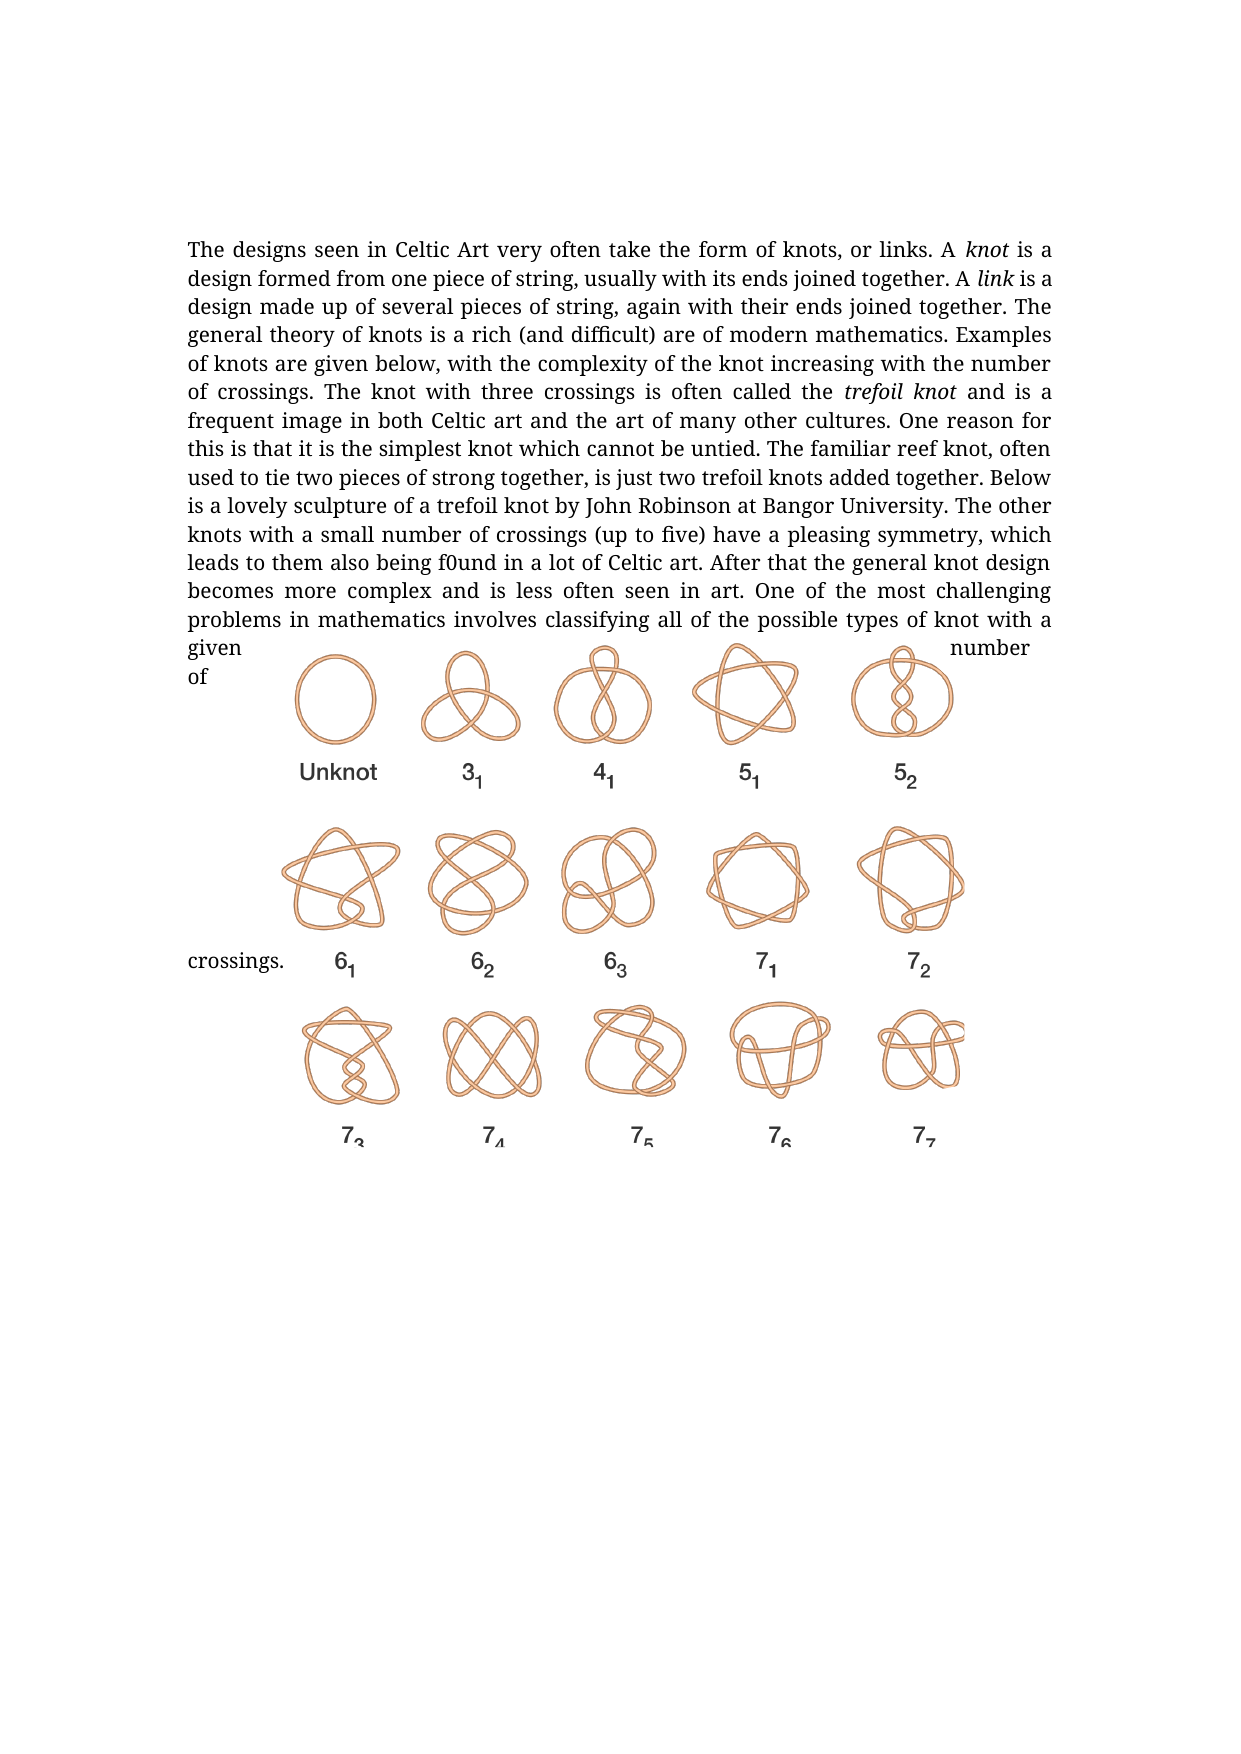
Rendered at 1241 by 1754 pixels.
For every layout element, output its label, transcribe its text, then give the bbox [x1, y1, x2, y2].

picture [281, 643, 965, 1147]
text The designs seen in Celtic Art very often take the form of knots, or links. A knot is a design formed from one piece of string, usually with its ends joined together. A link is a design made up of several pieces of string, again with their ends joined together. The general theory of knots is a rich (and difficult) are of modern mathematics. Examples of knots are given below, with the complexity of the knot increasing with the number of crossings. The knot with three crossings is often called the trefoil knot and is a frequent image in both Celtic art and the art of many other cultures. One reason for this is that it is the simplest knot which cannot be untied. The familiar reef knot, often used to tie two pieces of strong together, is just two trefoil knots added together. Below is a lovely sculpture of a trefoil knot by John Robinson at Bangor University. The other knots with a small number of crossings (up to five) have a pleasing symmetry, which leads to them also being f0und in a lot of Celtic art. After that the general knot design becomes more complex and is less often seen in art. One of the most challenging problems in mathematics involves classifying all of the possible types of knot with a given number of crossings. [187, 235, 1053, 975]
